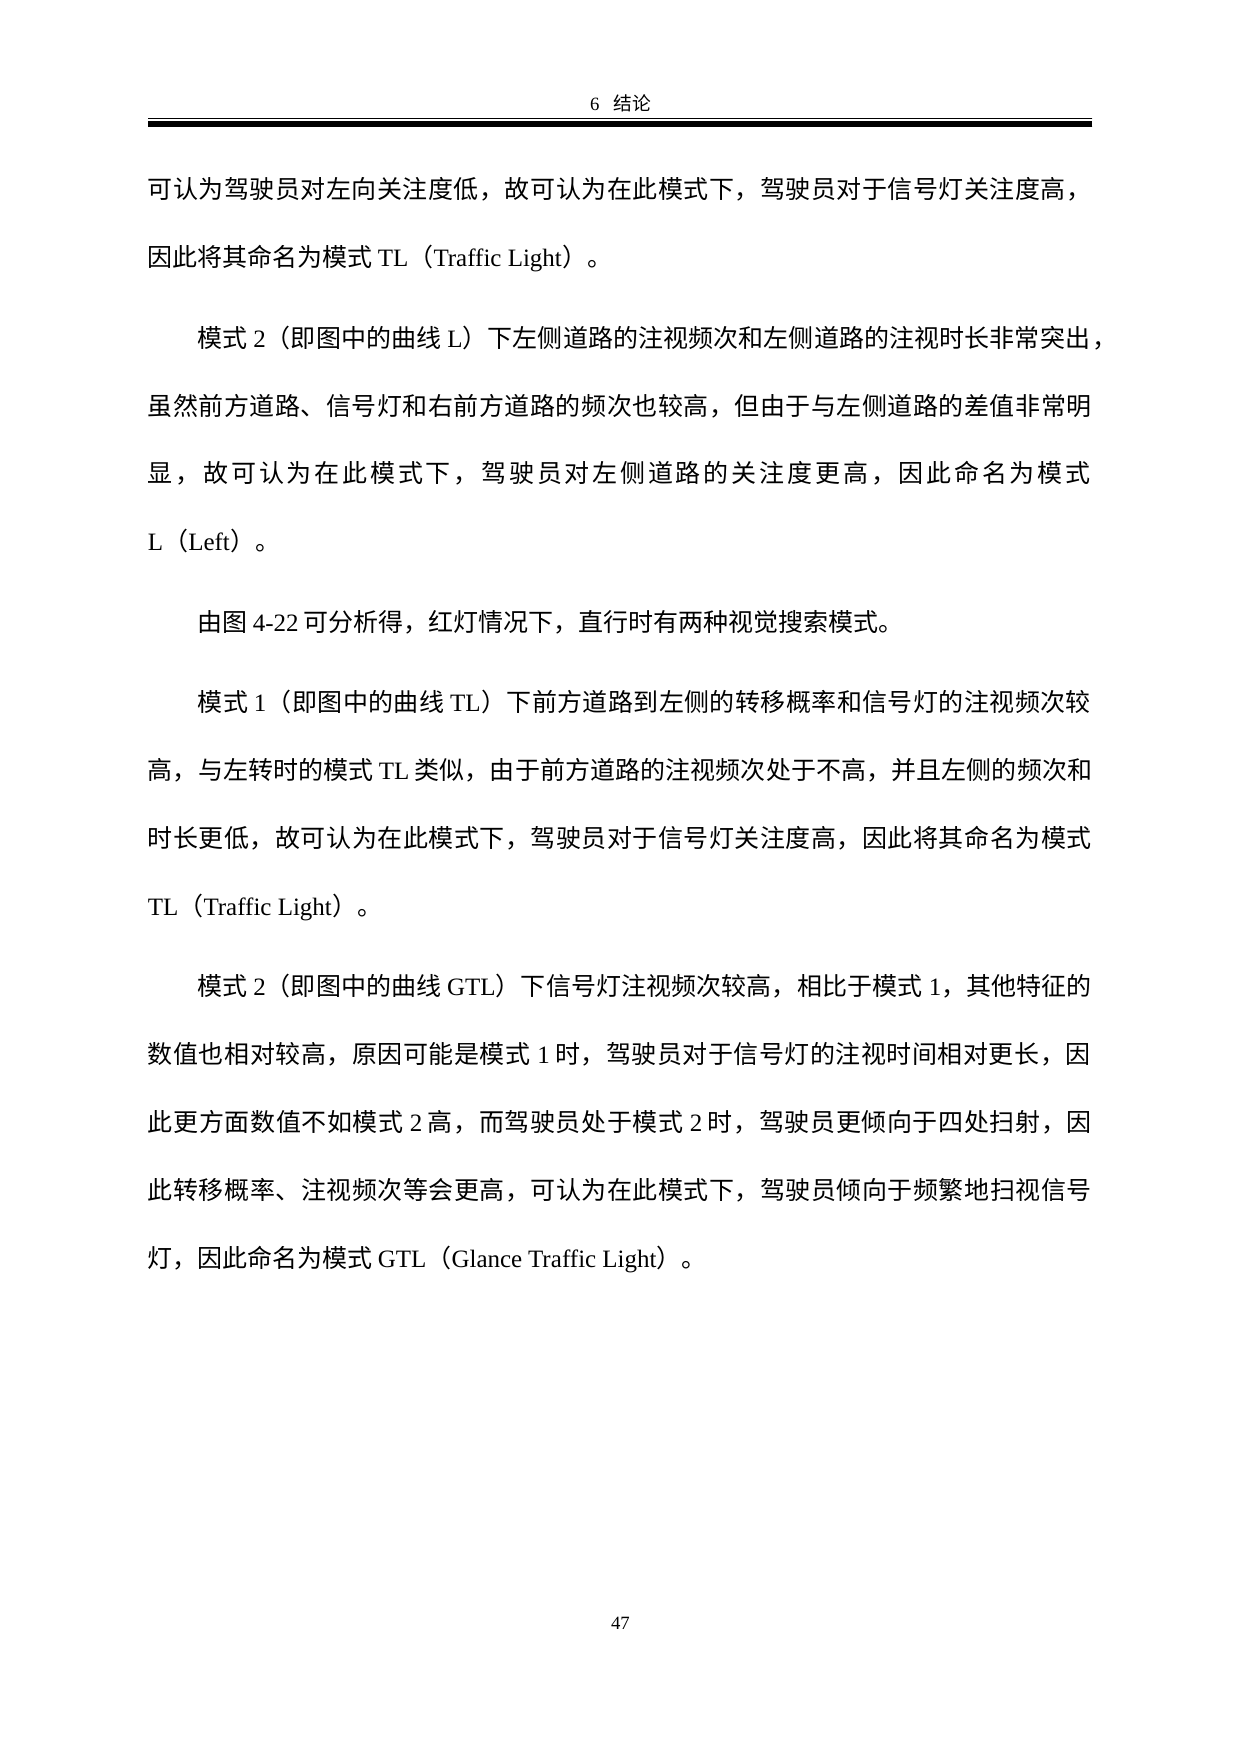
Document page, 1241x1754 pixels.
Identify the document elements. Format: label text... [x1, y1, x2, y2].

text 模式2（即图中的曲线L）下左侧道路的注视频次和左侧道路的注视时长非常突出，虽然前方道路、信号灯和右前方道路的频次也较高，但由于与左侧道路的差值非常明显，故可认为在此模式下，驾驶员对左侧道路的关注度更高，因此命名为模式L（Left）。 [148, 302, 1092, 574]
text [148, 154, 1092, 290]
text 模式2（即图中的曲线GTL）下信号灯注视频次较高，相比于模式1，其他特征的数值也相对较高，原因可能是模式1时，驾驶员对于信号灯的注视时间相对更长，因此更方面数值不如模式2高，而驾驶员处于模式2时，驾驶员更倾向于四处扫射，因此转移概率、注视频次等会更高，可认为在此模式下，驾驶员倾向于频繁地扫视信号灯，因此命名为模式GTL（Glance Traffic Light）。 [148, 951, 1092, 1291]
text 由图4-22可分析得，红灯情况下，直行时有两种视觉搜索模式。 [148, 586, 1092, 654]
text 模式1（即图中的曲线TL）下前方道路到左侧的转移概率和信号灯的注视频次较高，与左转时的模式TL类似，由于前方道路的注视频次处于不高，并且左侧的频次和时长更低，故可认为在此模式下，驾驶员对于信号灯关注度高，因此将其命名为模式TL（Traffic Light）。 [148, 667, 1092, 938]
